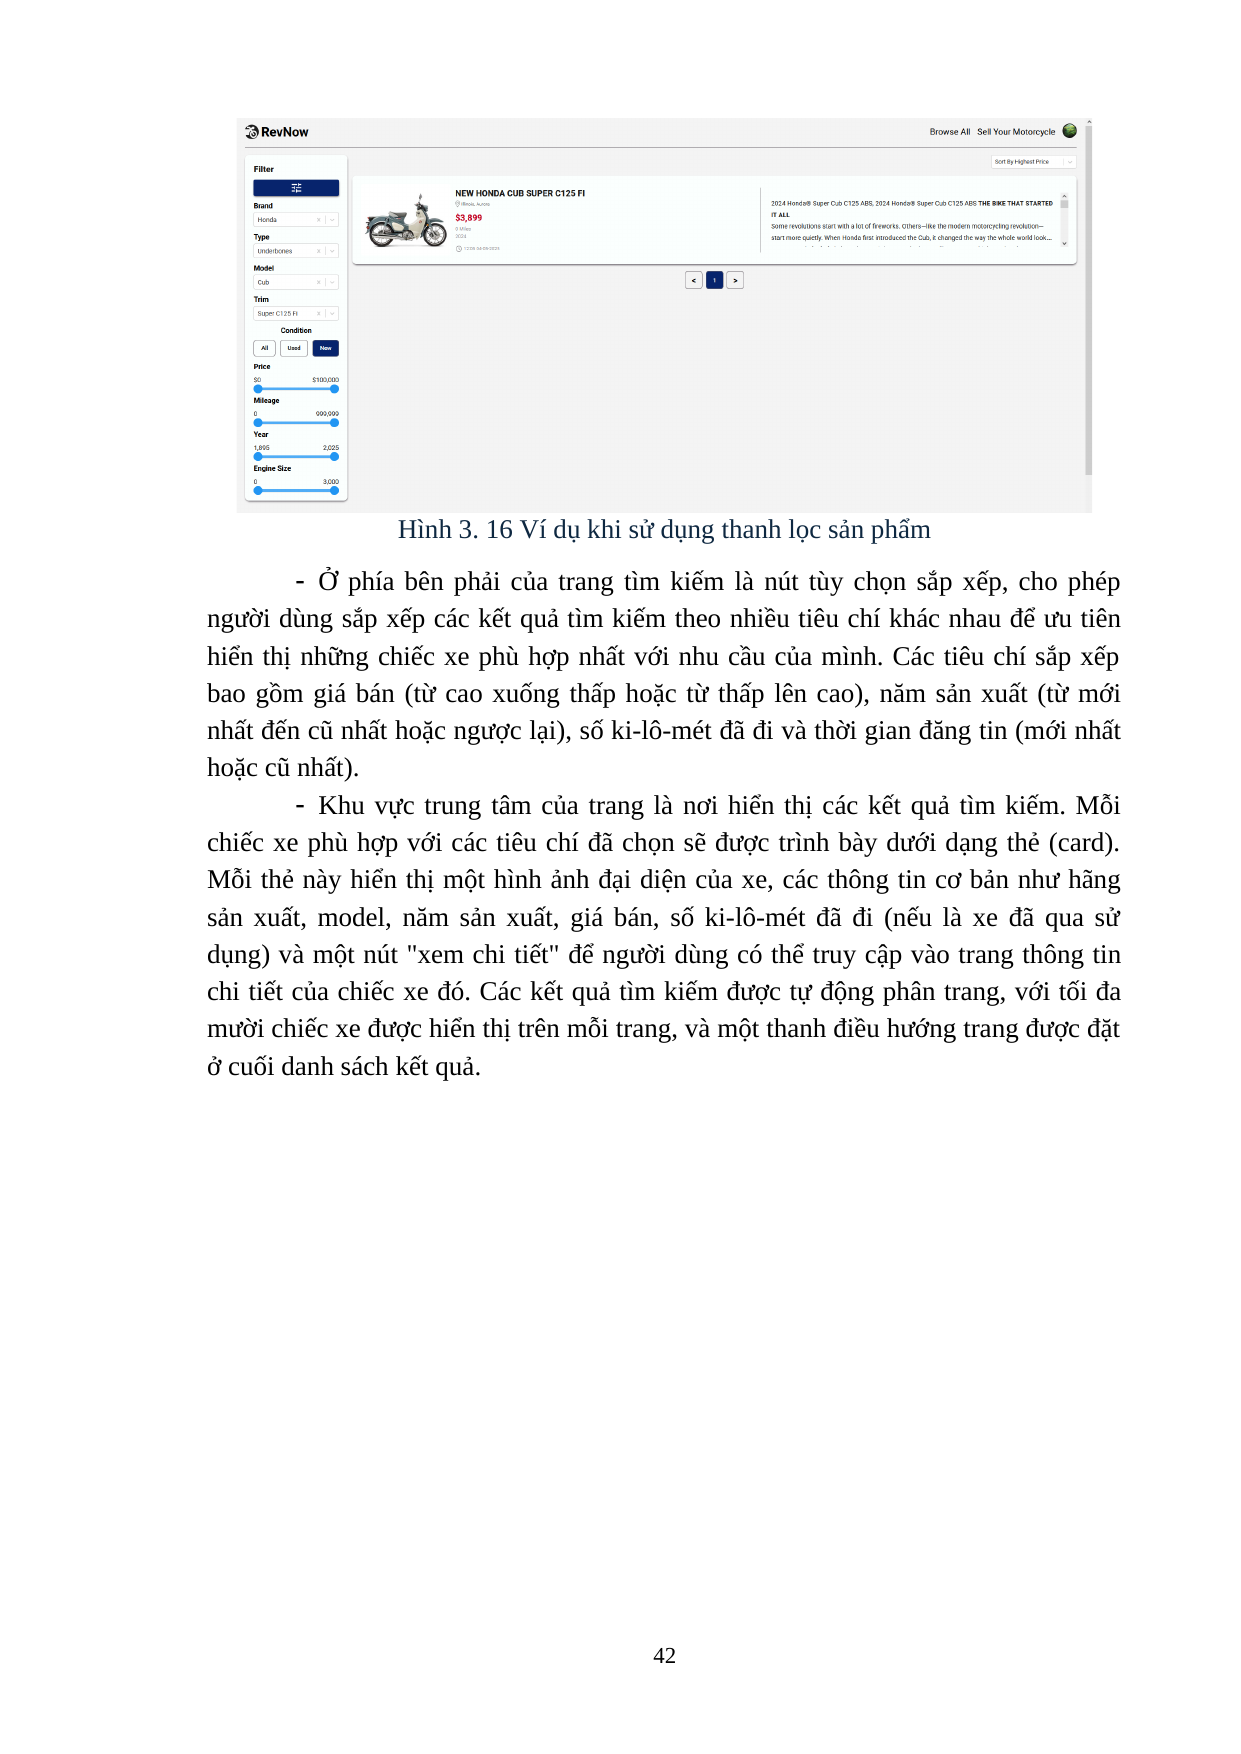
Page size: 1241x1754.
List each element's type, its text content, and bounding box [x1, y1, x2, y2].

list Ở phía bên phải của trang tìm kiếm là nút tùy chọn sắp xếp, cho phép người dùng sắp xếp các kết quả tìm kiếm theo nhiều tiêu chí khác nhau để ưu tiên hiển thị những chiếc xe phù hợp nhất với nhu cầu của mình. Các tiêu chí sắp xếp bao gồm giá bán (từ cao xuống thấp hoặc từ thấp lên cao), năm sản xuất (từ mới nhất đến cũ nhất hoặc ngược lại), số ki-lô-mét đã đi và thời gian đăng tin (mới nhất hoặc cũ nhất). [207, 565, 1122, 783]
list Khu vực trung tâm của trang là nơi hiển thị các kết quả tìm kiếm. Mỗi chiếc xe phù hợp với các tiêu chí đã chọn sẽ được trình bày dưới dạng thẻ (card). Mỗi thẻ này hiển thị một hình ảnh đại diện của xe, các thông tin cơ bản như hãng sản xuất, model, năm sản xuất, giá bán, số ki-lô-mét đã đi (nếu là xe đã qua sử dụng) và một nút "xem chi tiết" để người dùng có thể truy cập vào trang thông tin chi tiết của chiếc xe đó. Các kết quả tìm kiếm được tự động phân trang, với tối đa mười chiếc xe được hiển thị trên mỗi trang, và một thanh điều hướng trang được đặt ở cuối danh sách kết quả. [207, 789, 1122, 1081]
picture [236, 118, 1093, 513]
text Hình 3. 16 Ví dụ khi sử dụng thanh lọc sản phẩm [207, 513, 1122, 544]
